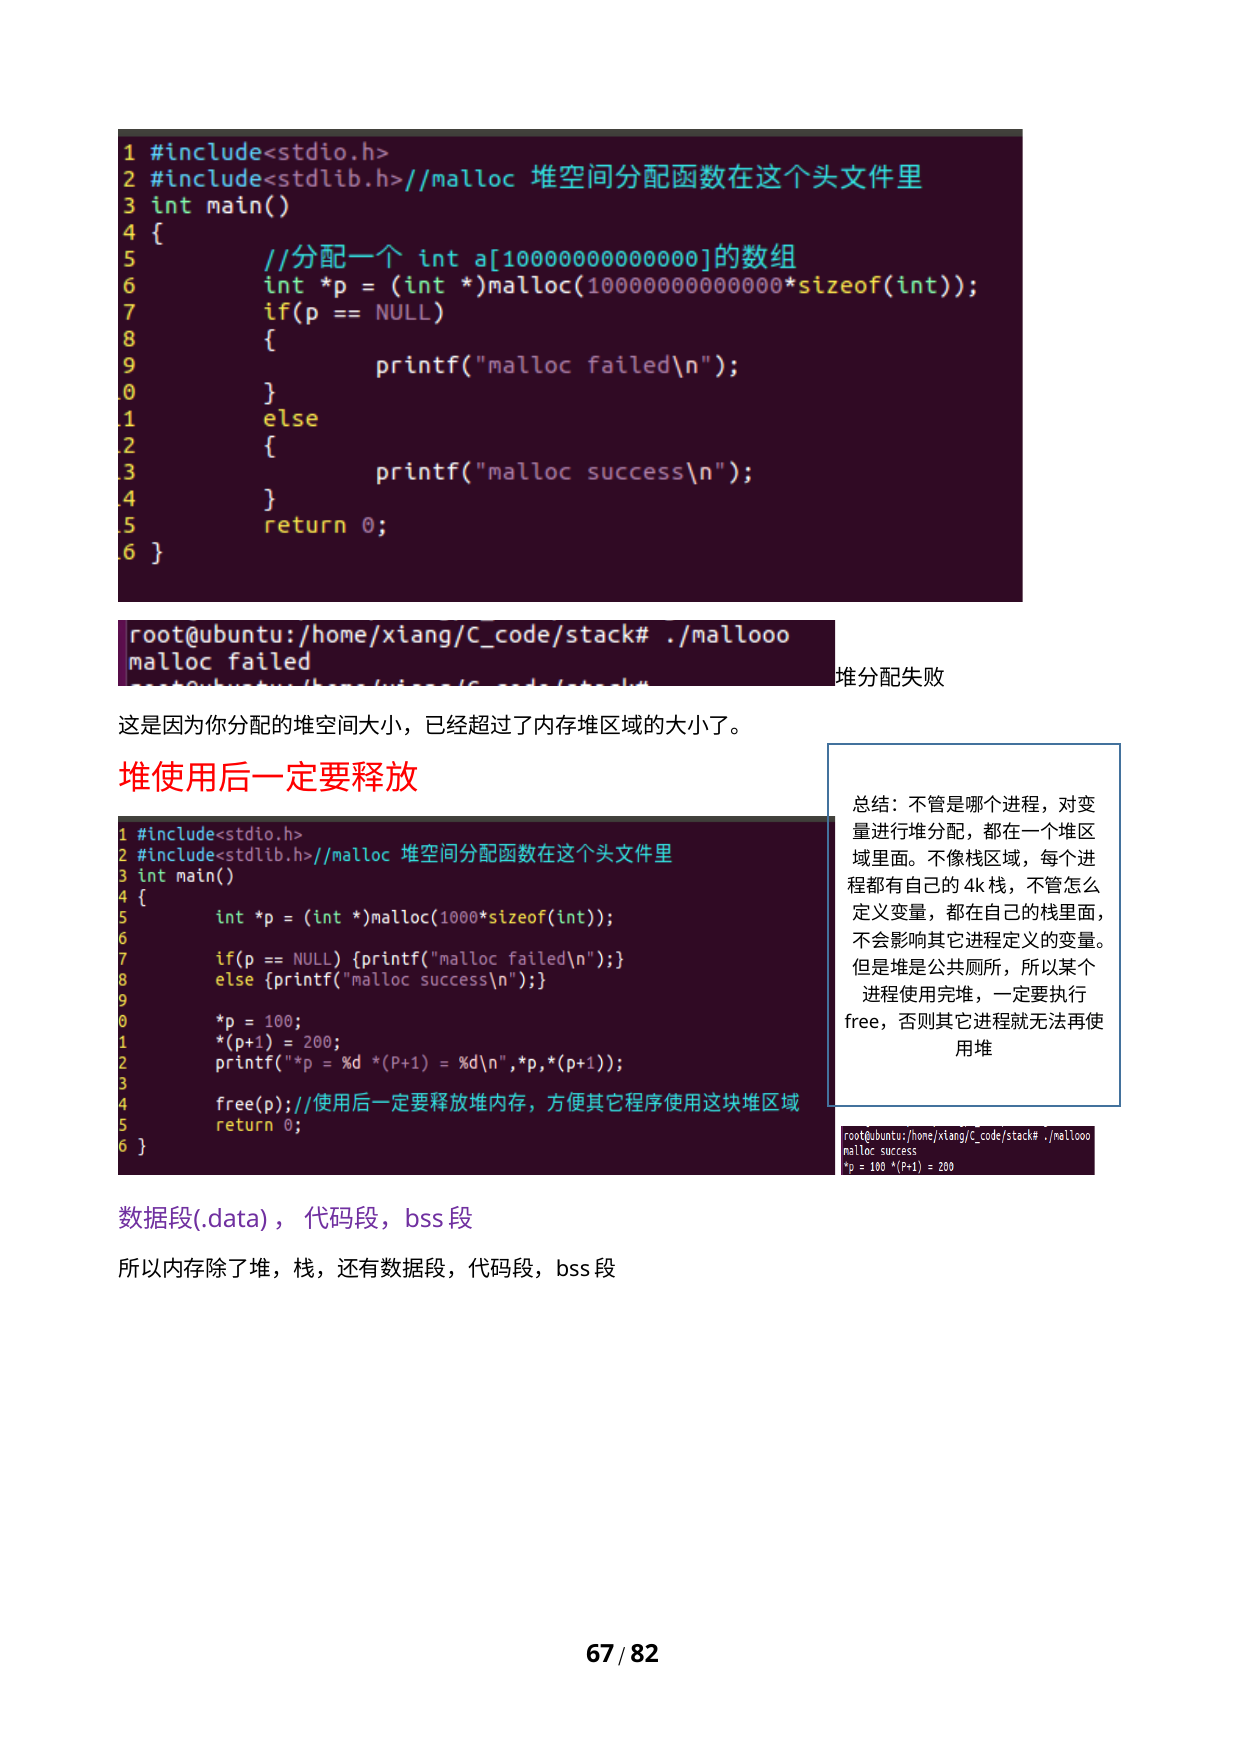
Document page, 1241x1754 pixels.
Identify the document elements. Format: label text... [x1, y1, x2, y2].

picture [829, 816, 836, 1105]
picture [118, 816, 836, 1175]
picture [118, 129, 1023, 602]
text 数据段(.data) ， 代码段，bss段 [118, 1182, 1122, 1250]
text 这是因为你分配的堆空间大小，已经超过了内存堆区域的大小了。 [118, 707, 1122, 741]
text 堆使用后一定要释放 [118, 741, 1122, 809]
picture [841, 1126, 1095, 1175]
text 所以内存除了堆，栈，还有数据段，代码段，bss段 [118, 1250, 1122, 1284]
picture [118, 620, 836, 686]
